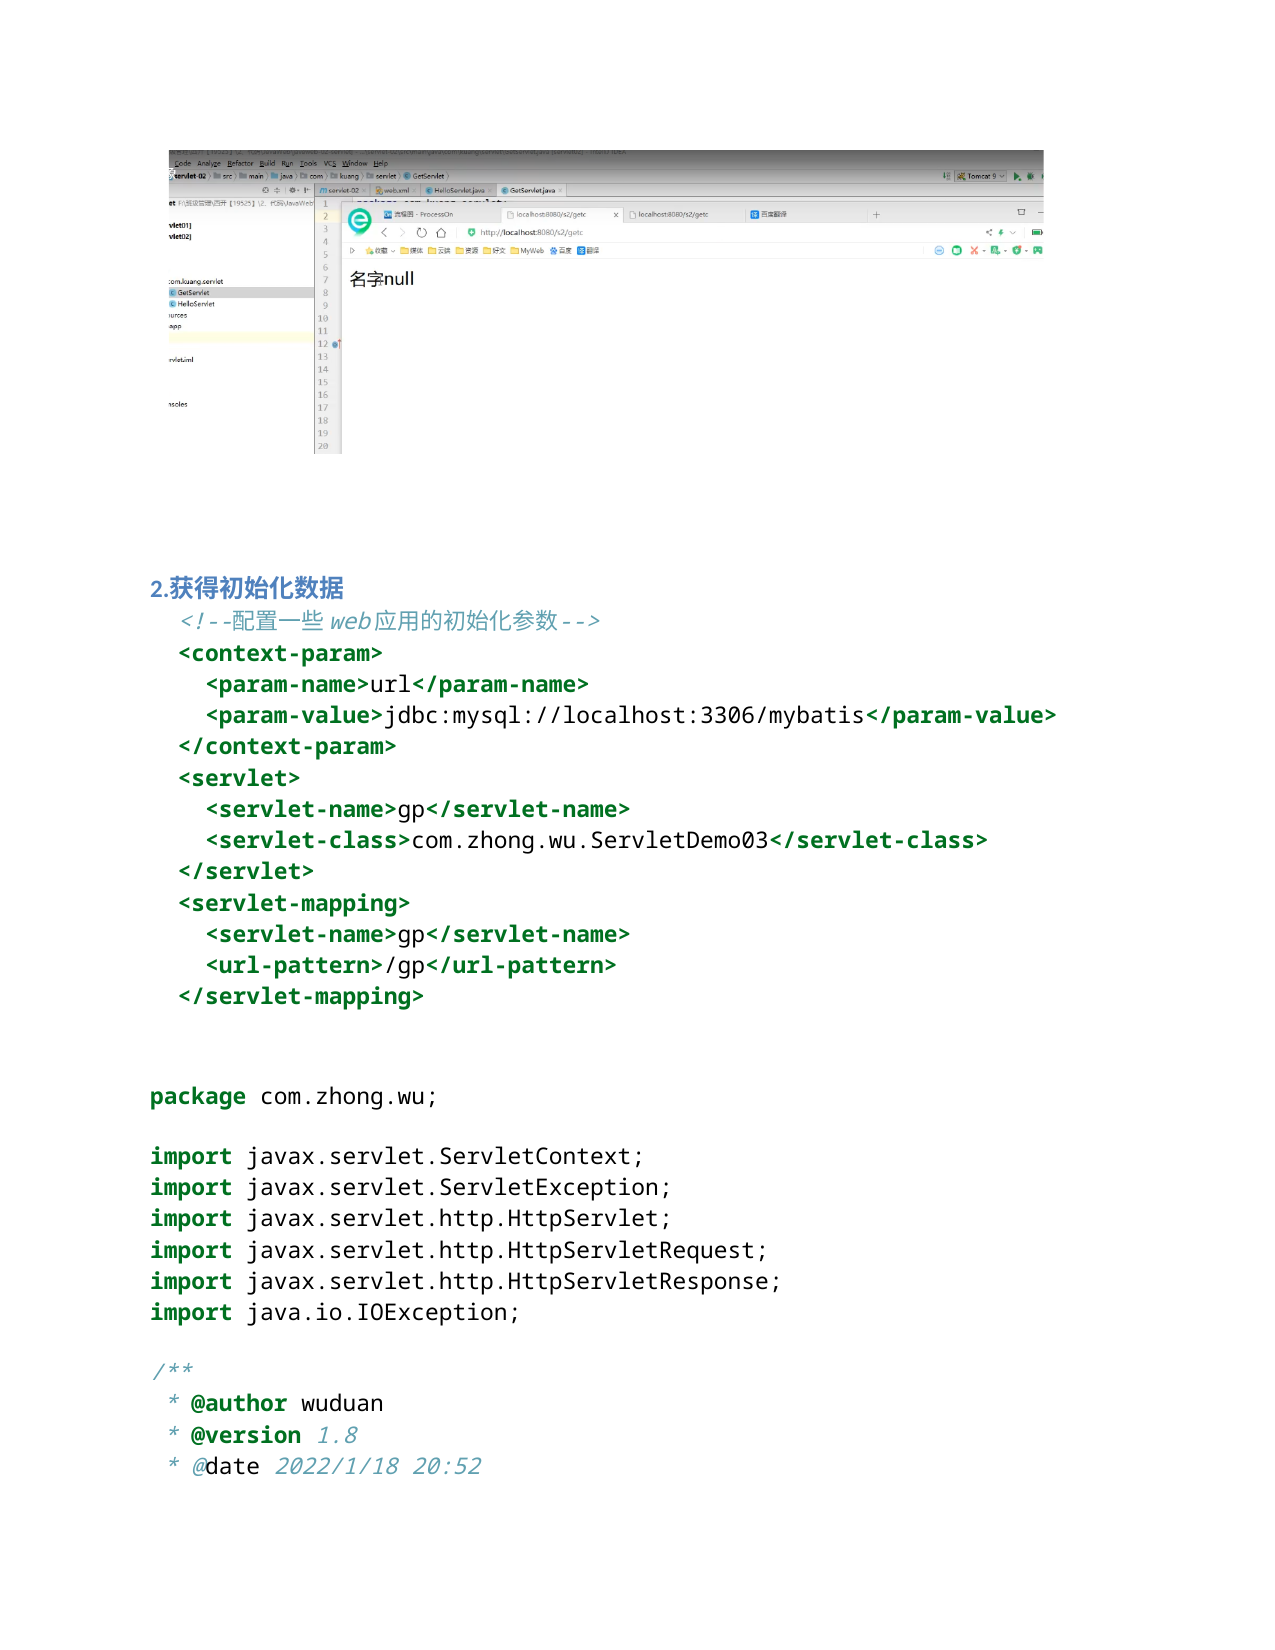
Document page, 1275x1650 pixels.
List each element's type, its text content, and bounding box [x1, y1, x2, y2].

text <!--配置一些web应用的初始化参数--> <context-param> <param-name>url</param-name> <param-value>jdbc:mysql://localhost:3306/mybatis</param-value> </context-param> <servlet> <servlet-name>gp</servlet-name> <servlet-class>com.zhong.wu.ServletDemo03</servlet-class> </servlet> <servlet-mapping> <servlet-name>gp</servlet-name> <url-pattern>/gp</url-pattern> </servlet-mapping> [150, 605, 1125, 1011]
picture [168, 150, 1044, 454]
subtitle 2.获得初始化数据 [150, 571, 1125, 605]
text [150, 1080, 1125, 1481]
